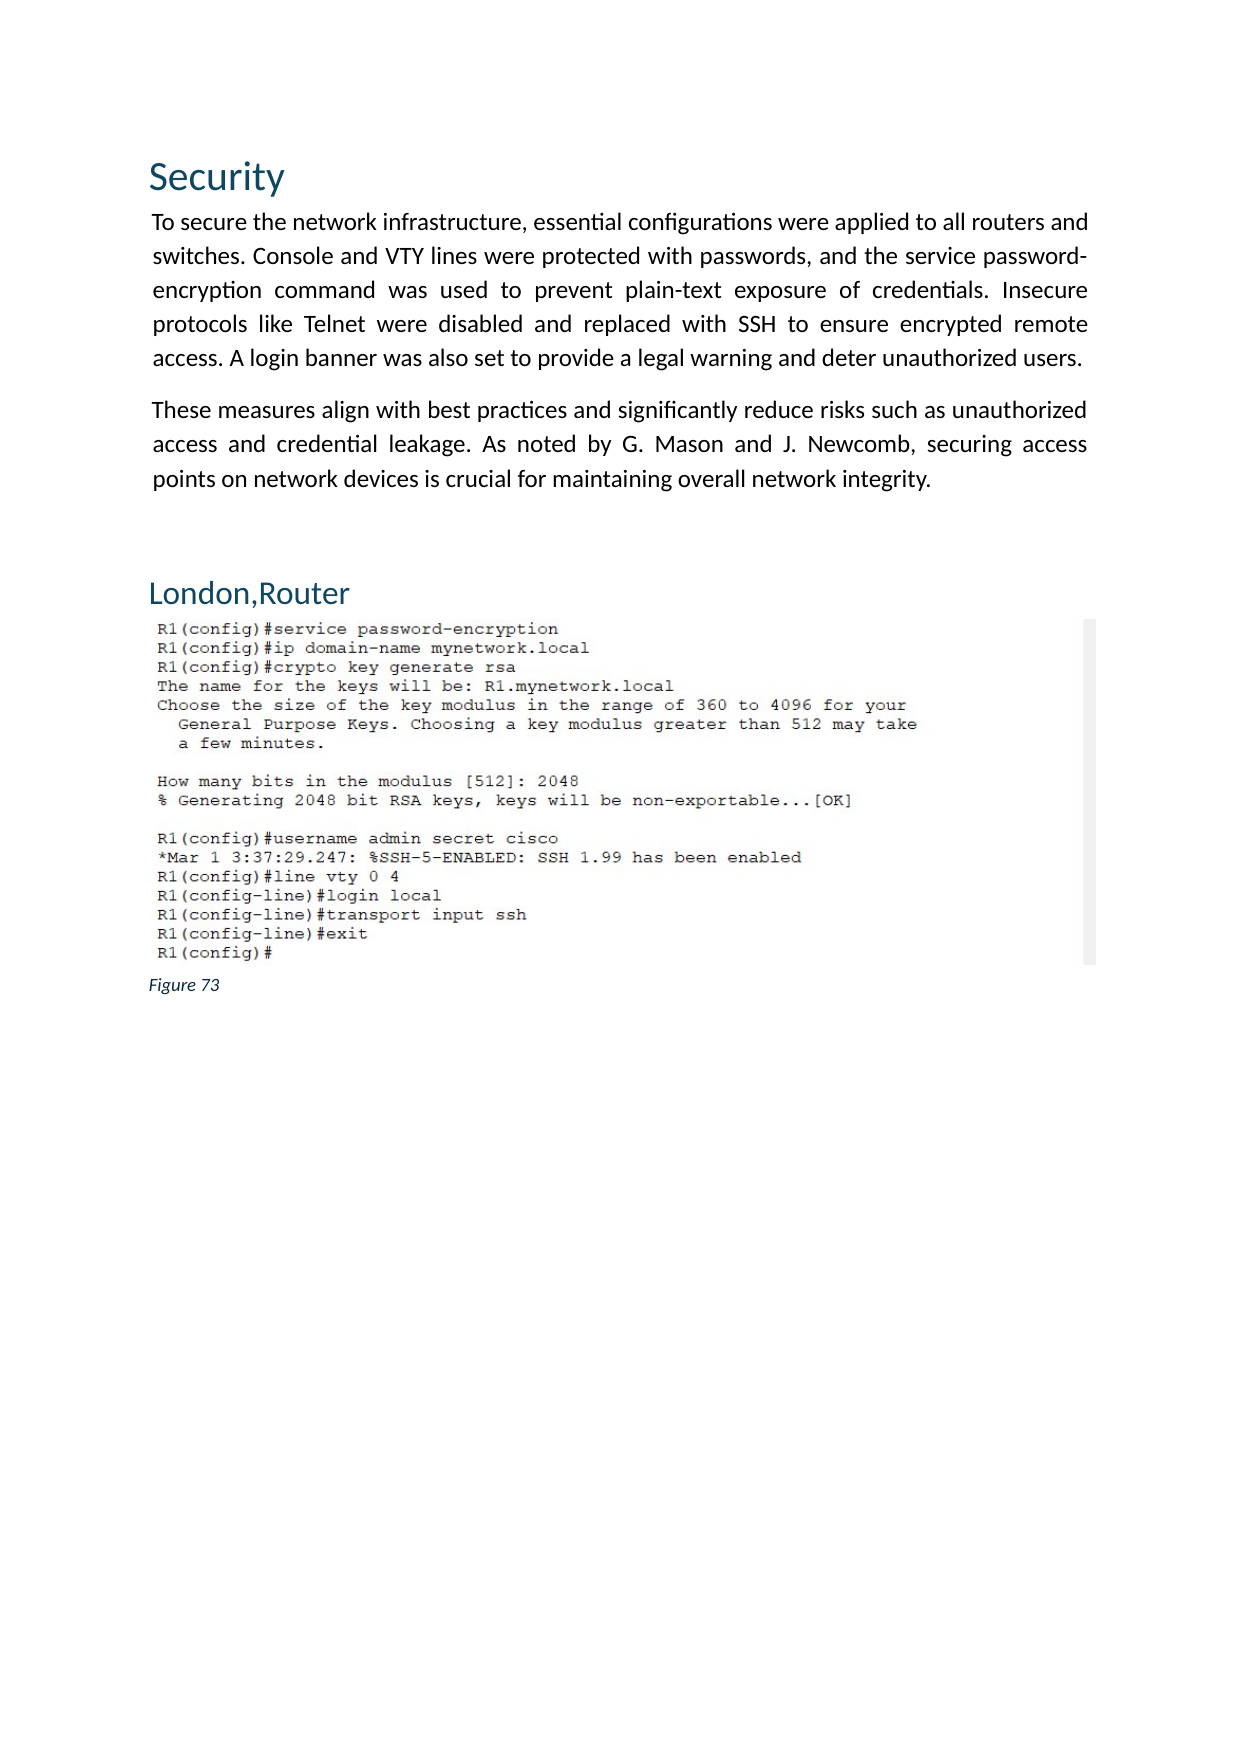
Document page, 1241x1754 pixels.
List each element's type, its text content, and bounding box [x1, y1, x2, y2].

text To secure the network infrastructure, essential configurations were applied to all routers and switches. Console and VTY lines were protected with passwords, and the service password-encryption command was used to prevent plain-text exposure of credentials. Insecure protocols like Telnet were disabled and replaced with SSH to ensure encrypted remote access. A login banner was also set to provide a legal warning and deter unauthorized users. [151, 206, 1089, 373]
text Figure 73 [148, 973, 1096, 996]
text These measures align with best practices and significantly reduce risks such as unauthorized access and credential leakage. As noted by G. Mason and J. Newcomb, securing access points on network devices is crucial for maintaining overall network integrity. [151, 394, 1089, 493]
subtitle Security [148, 150, 1096, 201]
picture [155, 619, 1096, 965]
subtitle London,Router [148, 572, 1096, 612]
